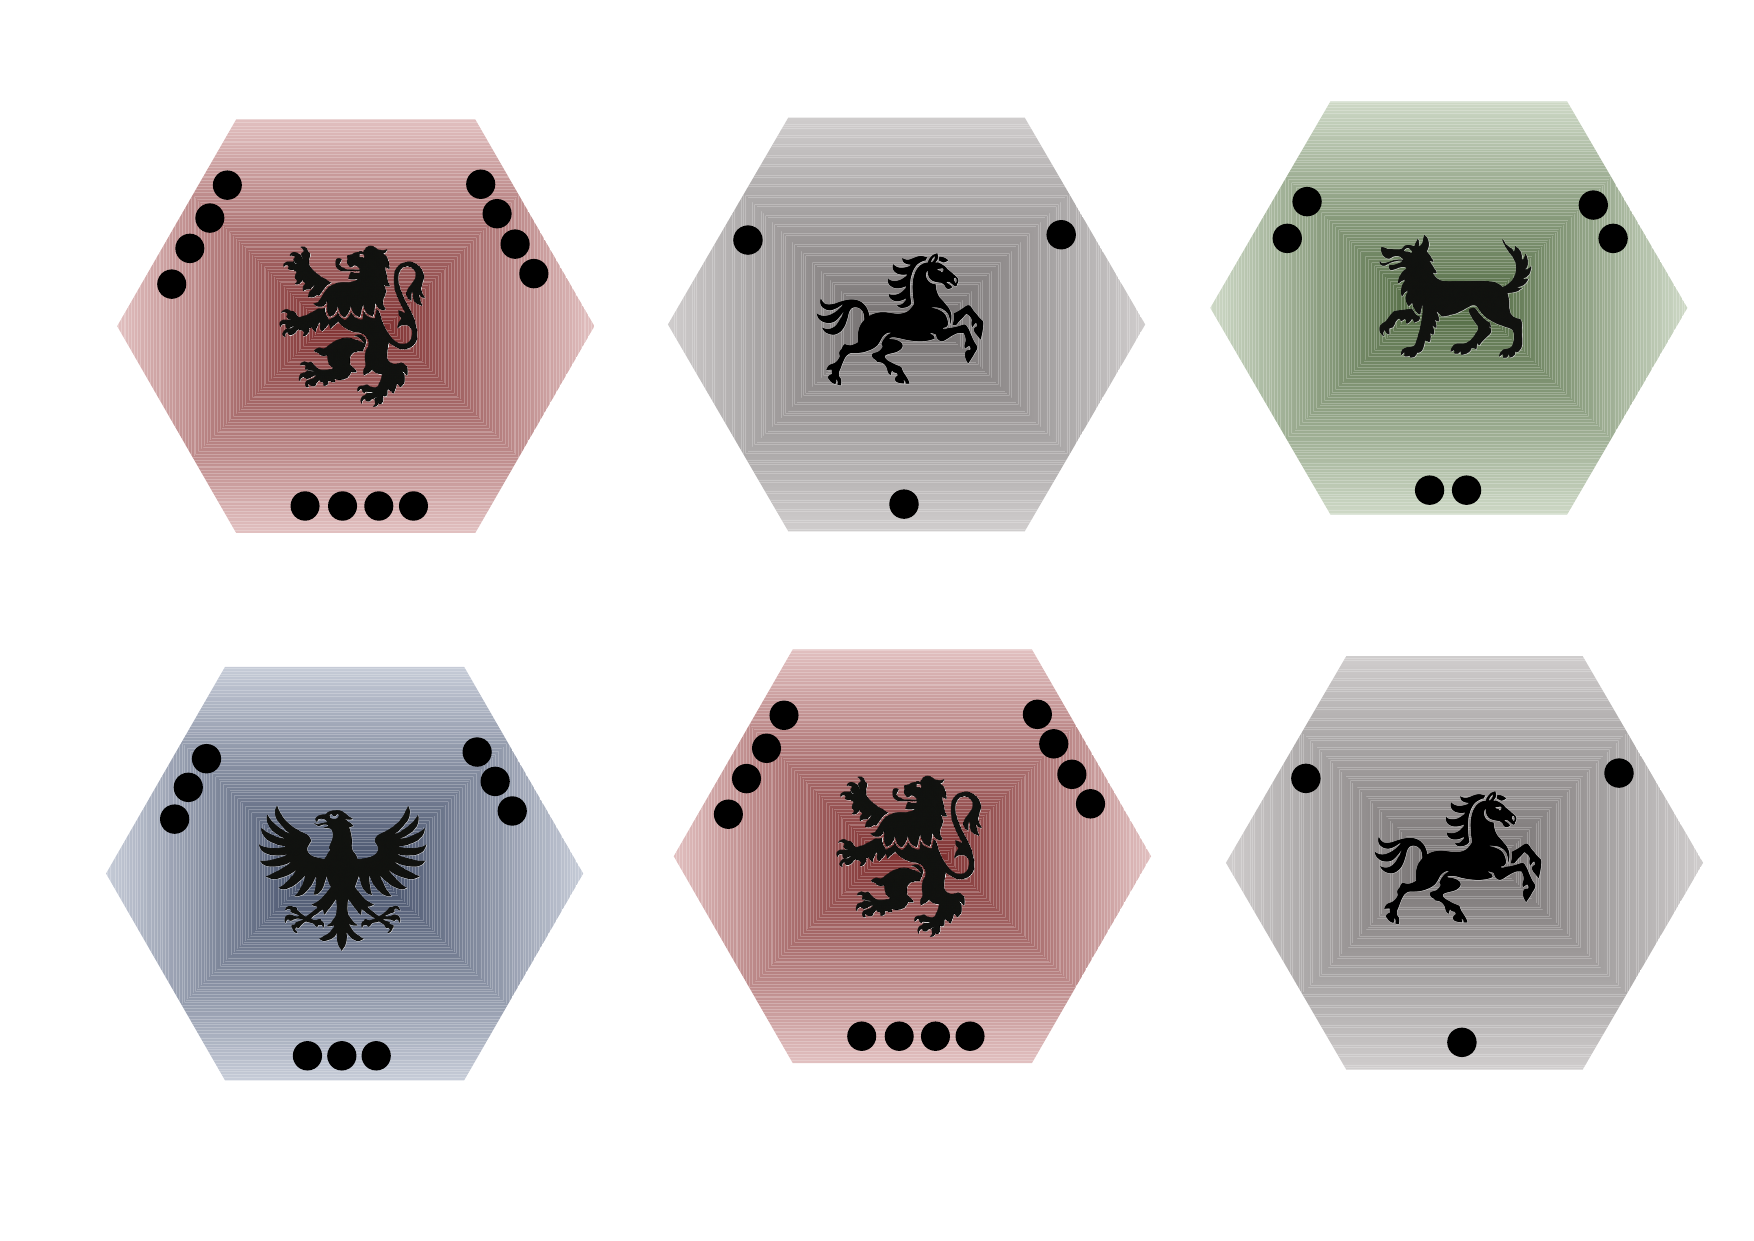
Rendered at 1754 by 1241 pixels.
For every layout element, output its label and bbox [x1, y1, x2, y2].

picture [1364, 211, 1542, 389]
picture [1370, 776, 1548, 955]
picture [823, 767, 1001, 945]
picture [266, 237, 444, 415]
picture [253, 787, 431, 965]
picture [812, 238, 990, 416]
